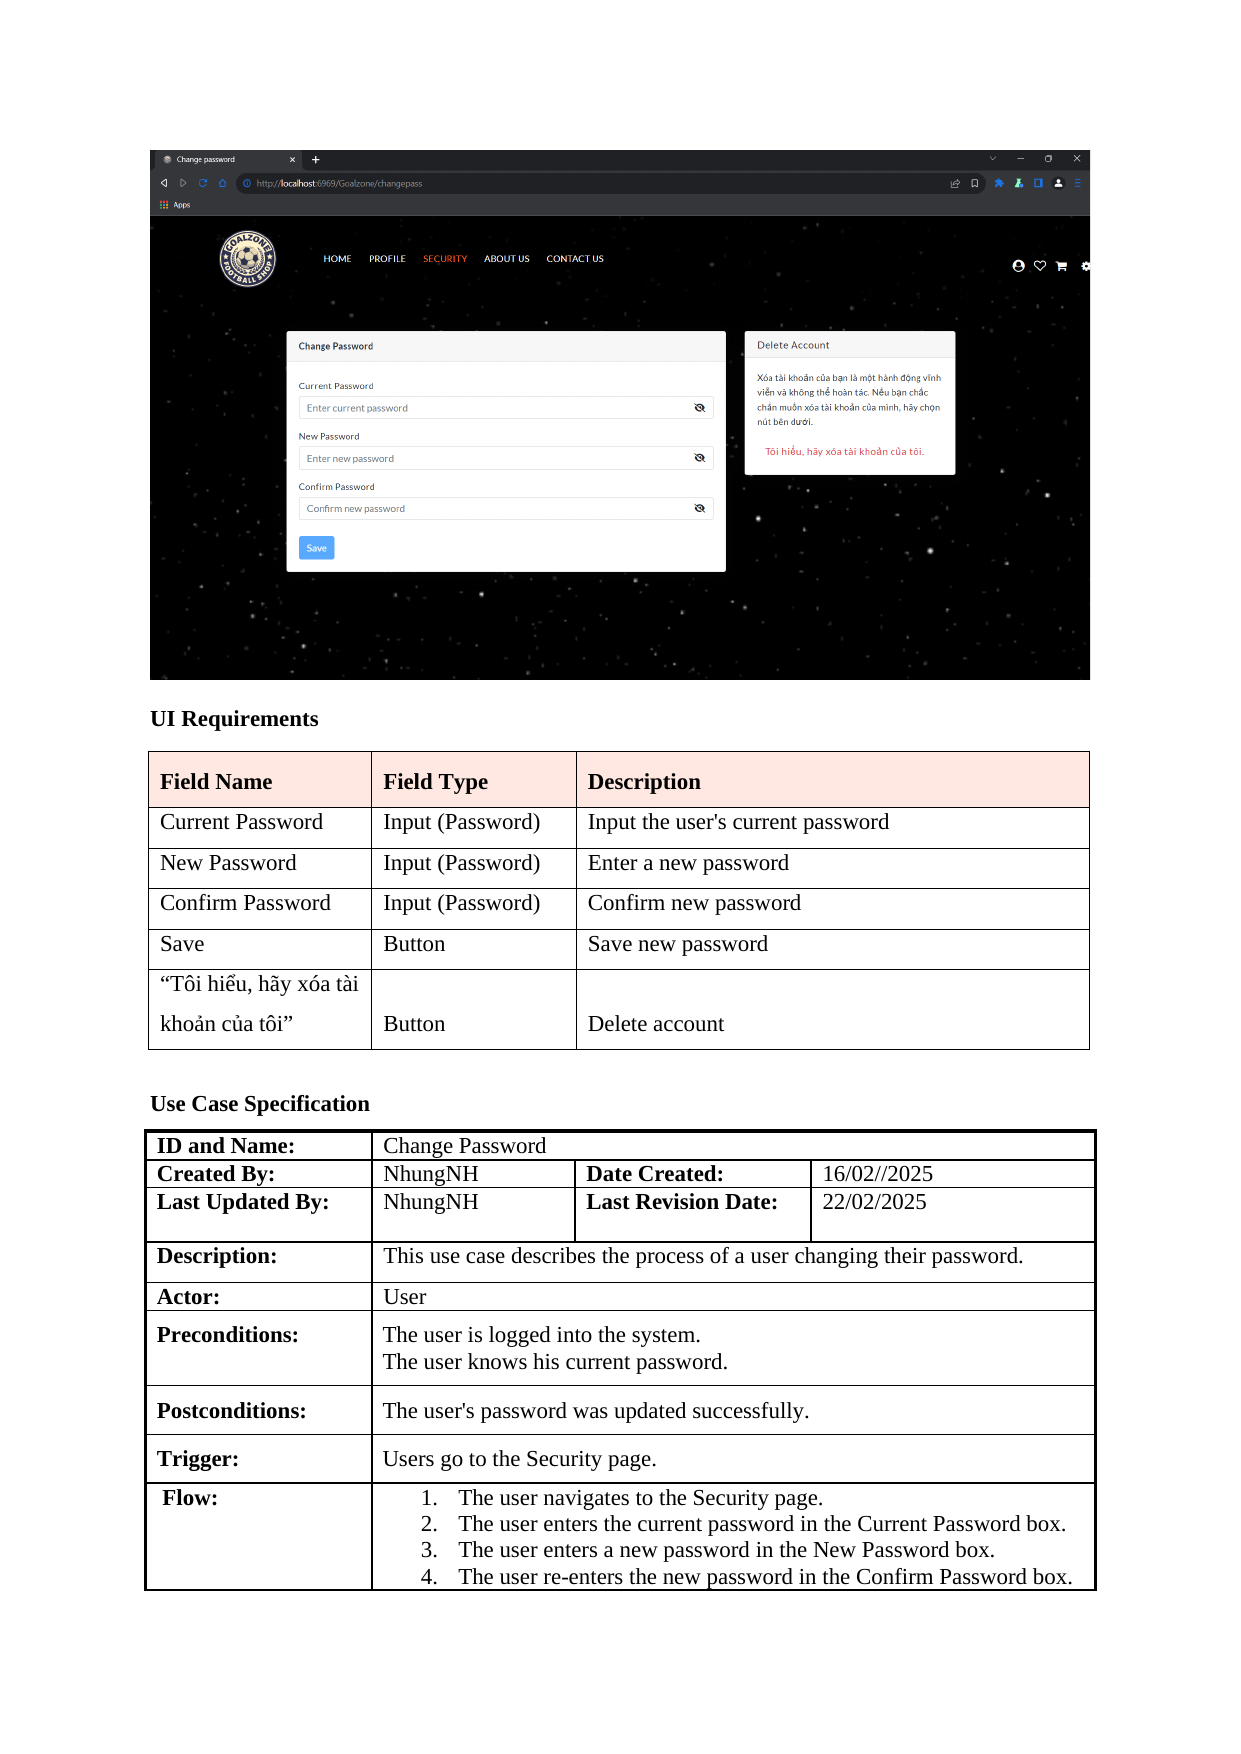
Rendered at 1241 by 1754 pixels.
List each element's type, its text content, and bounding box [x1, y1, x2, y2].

table_header Field Name [149, 752, 371, 807]
table_cell Flow: [147, 1484, 371, 1589]
table_cell Input (Password) [372, 889, 576, 929]
table_cell Date Created: [576, 1161, 810, 1187]
table_header ID and Name: [147, 1133, 371, 1159]
table_cell Input (Password) [372, 849, 576, 888]
table_cell Last Updated By: [147, 1188, 371, 1241]
table_cell Created By: [147, 1161, 371, 1187]
table_cell Users go to the Security page. [373, 1435, 1094, 1482]
table_cell The user's password was updated successfully. [373, 1386, 1094, 1433]
table_cell Input (Password) [372, 808, 576, 848]
text Use Case Specification [150, 1090, 1090, 1116]
table_cell Button [372, 930, 576, 969]
table_cell “Tôi hiểu, hãy xóa tài khoản của tôi” [149, 970, 371, 1049]
table_cell NhungNH [373, 1161, 574, 1187]
table_cell Trigger: [147, 1435, 371, 1482]
text UI Requirements [150, 706, 1090, 732]
table_cell 16/02//2025 [812, 1161, 1094, 1187]
table_cell Description: [147, 1243, 371, 1282]
table_cell The user is logged into the system. The user knows his current password. [373, 1311, 1094, 1385]
table_cell Input the user's current password [577, 808, 1089, 848]
table_cell Enter a new password [577, 849, 1089, 888]
table_cell Save [149, 930, 371, 969]
table_cell Postconditions: [147, 1386, 371, 1433]
table_cell Delete account [577, 970, 1089, 1049]
table_cell Preconditions: [147, 1311, 371, 1385]
table_cell NhungNH [373, 1188, 574, 1241]
table_cell Current Password [149, 808, 371, 848]
table_cell This use case describes the process of a user changing their password. [373, 1243, 1094, 1282]
table_header Change Password [373, 1133, 1094, 1159]
table_cell Confirm new password [577, 889, 1089, 929]
table_header Description [577, 752, 1089, 807]
table_cell Confirm Password [149, 889, 371, 929]
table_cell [373, 1484, 1094, 1589]
picture [150, 150, 1091, 680]
table_cell User [373, 1283, 1094, 1309]
table_cell New Password [149, 849, 371, 888]
table_cell 22/02/2025 [812, 1188, 1094, 1241]
table_cell Save new password [577, 930, 1089, 969]
table_cell Last Revision Date: [576, 1188, 810, 1241]
table_cell Actor: [147, 1283, 371, 1309]
table_cell Button [372, 970, 576, 1049]
table_header Field Type [372, 752, 576, 807]
